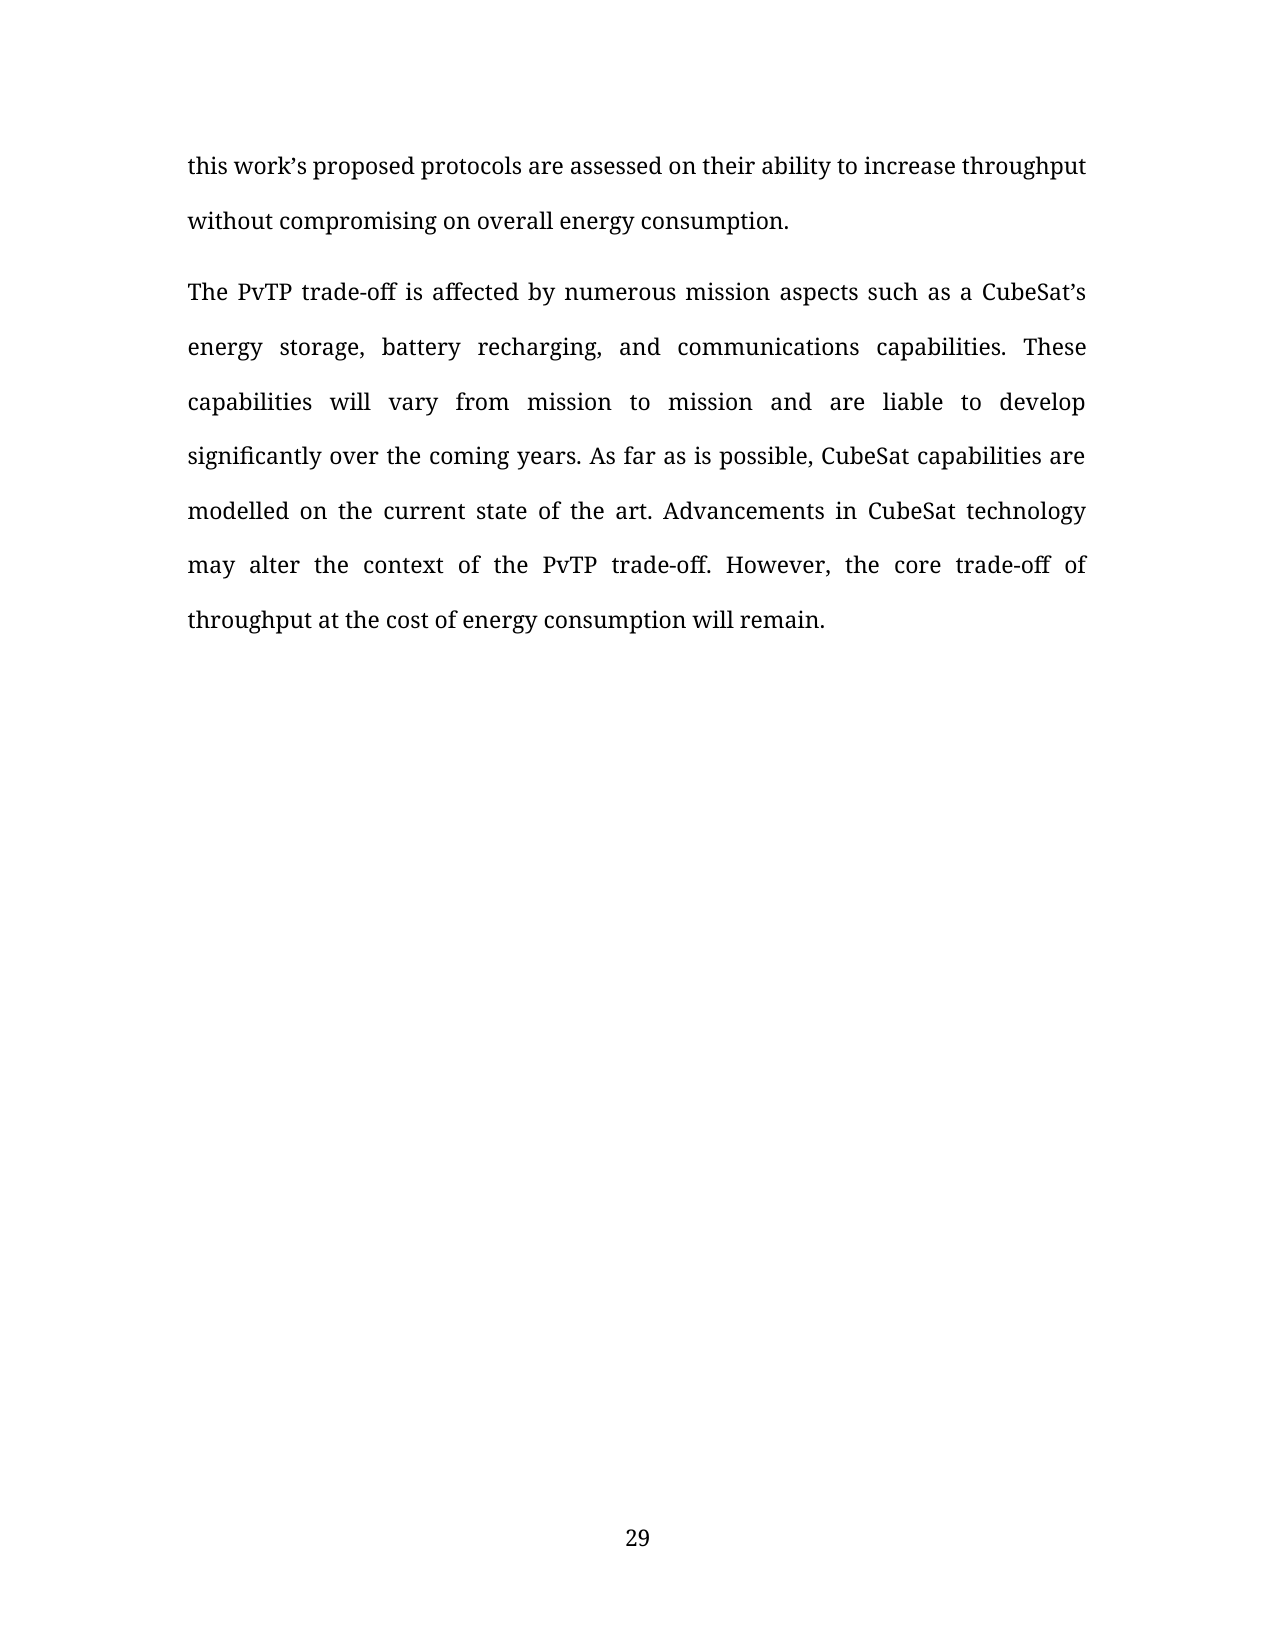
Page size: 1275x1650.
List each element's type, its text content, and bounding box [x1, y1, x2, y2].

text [187, 150, 1087, 236]
text The PvTP trade-off is affected by numerous mission aspects such as a CubeSat’s energy storage, battery recharging, and communications capabilities. These capabilities will vary from mission to mission and are liable to develop significantly over the coming years. As far as is possible, CubeSat capabilities are modelled on the current state of the art. Advancements in CubeSat technology may alter the context of the PvTP trade-off. However, the core trade-off of throughput at the cost of energy consumption will remain. [187, 276, 1087, 635]
